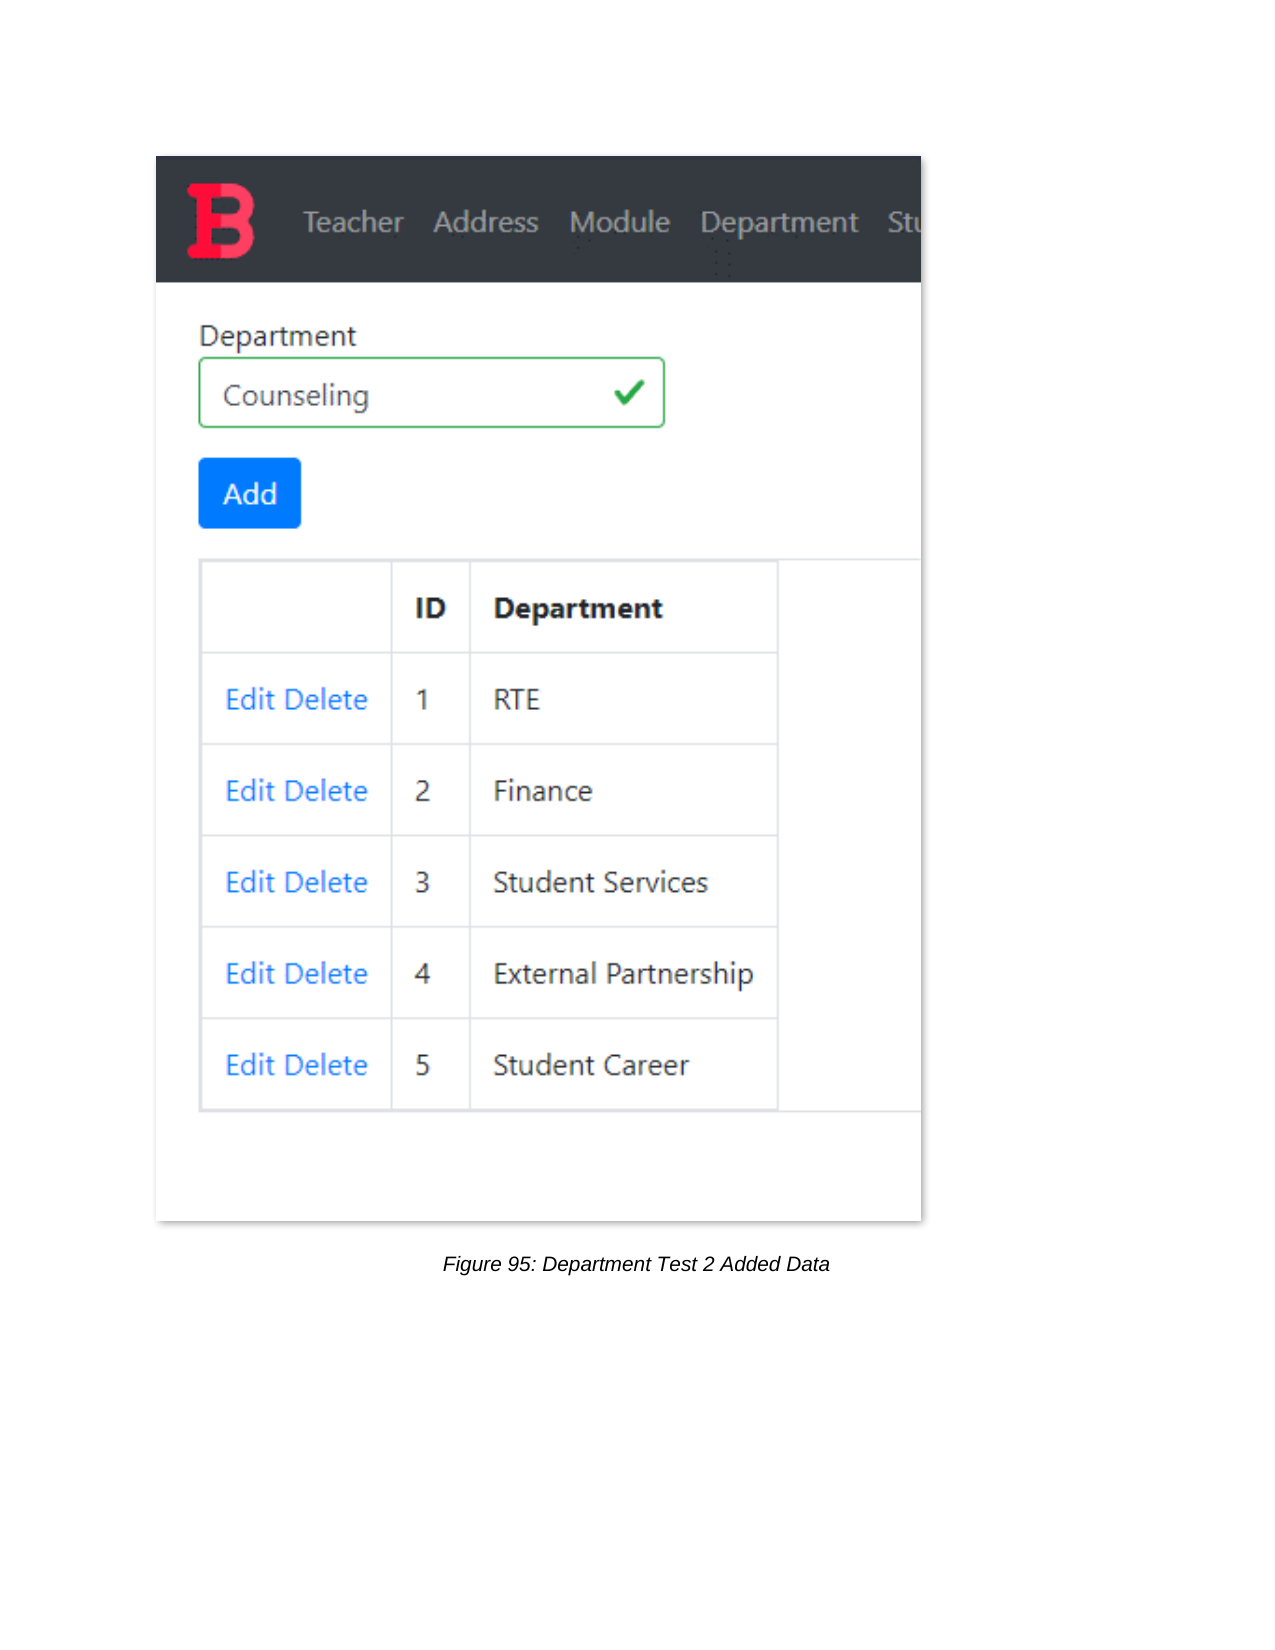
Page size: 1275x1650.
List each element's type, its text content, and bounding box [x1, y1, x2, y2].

picture [156, 156, 921, 1221]
text Figure 95: Department Test 2 Added Data [150, 1252, 1125, 1276]
